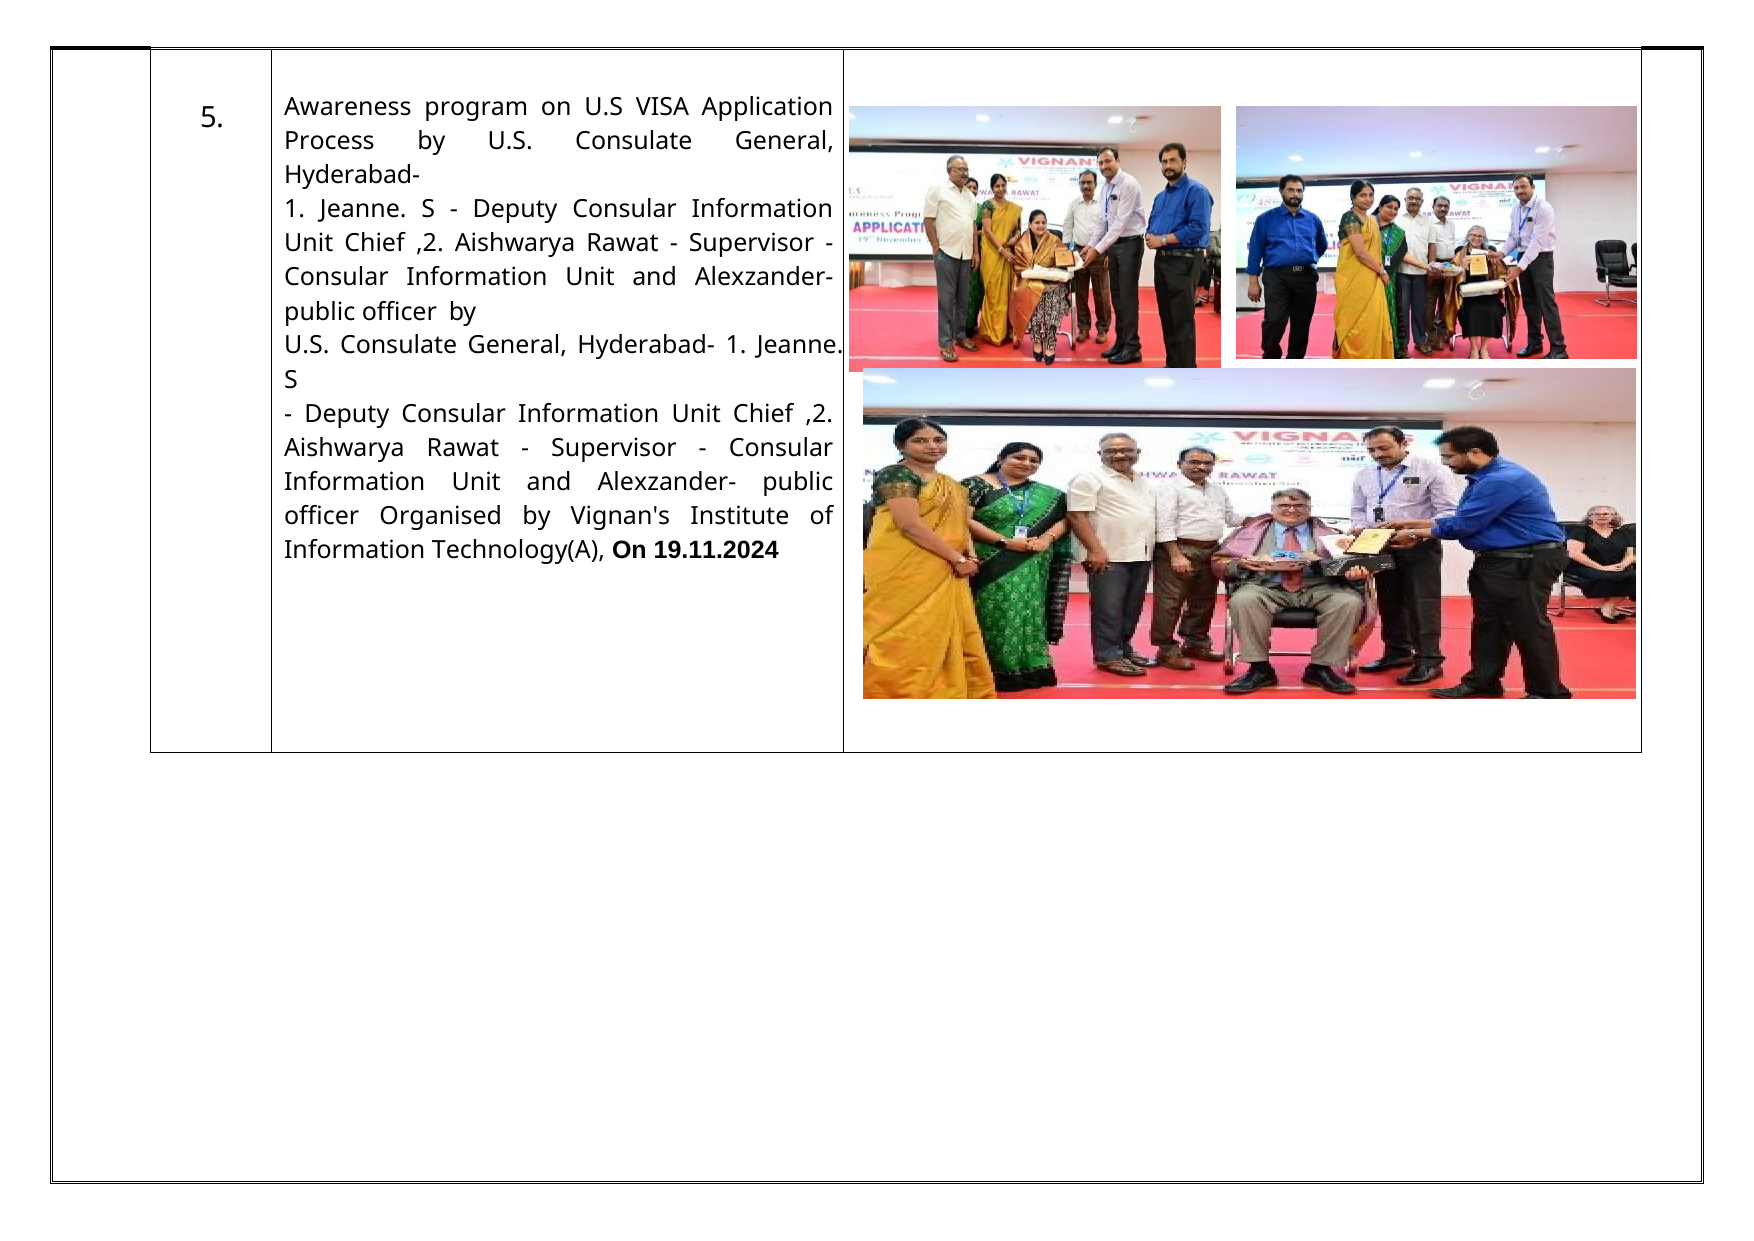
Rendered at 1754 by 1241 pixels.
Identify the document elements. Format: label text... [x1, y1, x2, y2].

table_header [53, 50, 150, 752]
table_header 5. [151, 50, 271, 752]
table_cell [53, 752, 1701, 1181]
table_header Awareness program on U.S VISA Application Process by U.S. Consulate General, Hyderabad- 1. Jeanne. S - Deputy Consular Information Unit Chief ,2. Aishwarya Rawat - Supervisor - Consular Information Unit and Alexzander- public officer by U.S. Consulate General, Hyderabad- 1. Jeanne. S - Deputy Consular Information Unit Chief ,2. Aishwarya Rawat - Supervisor - Consular Information Unit and Alexzander- public officer Organised by Vignan's Institute of Information Technology(A), On 19.11.2024 [272, 50, 843, 752]
table_header [844, 50, 1641, 752]
picture [849, 106, 1636, 699]
table_header [1642, 50, 1701, 752]
